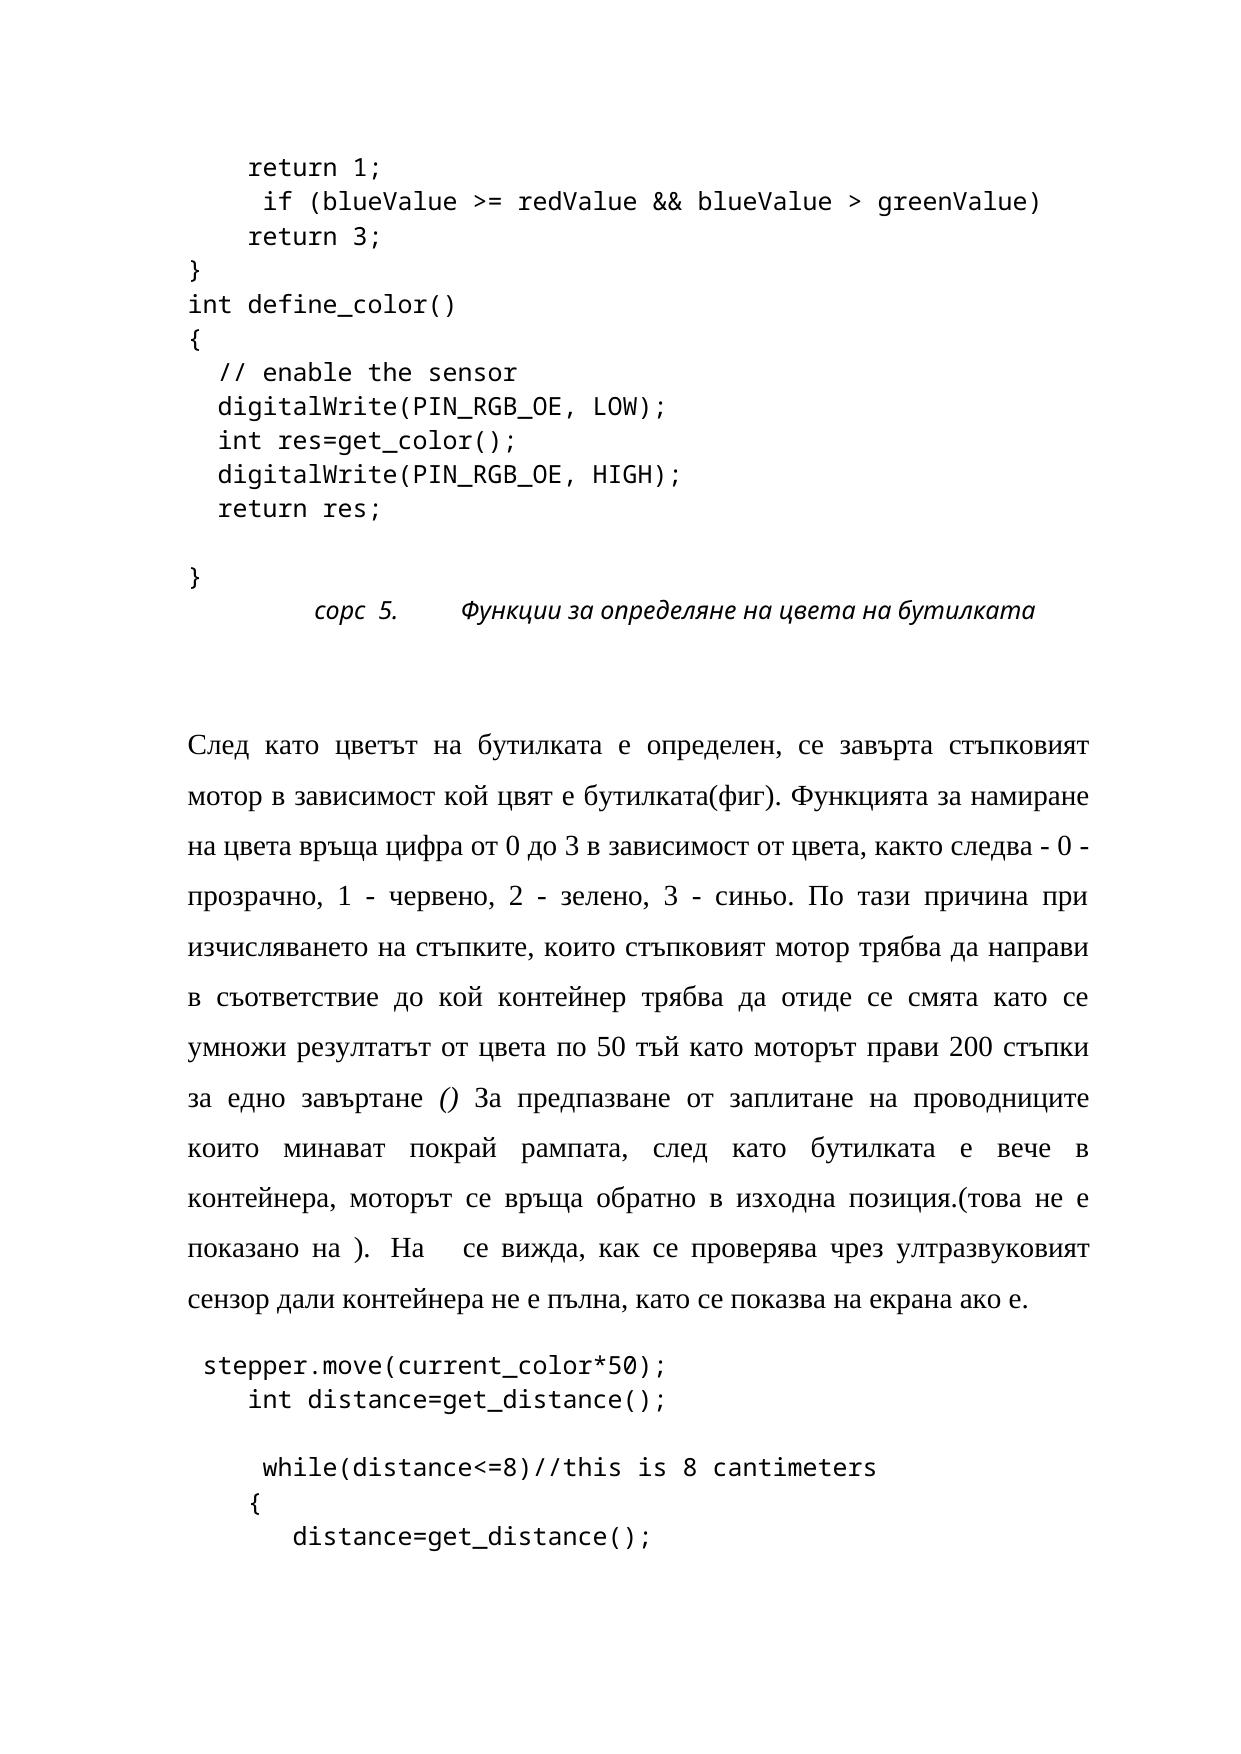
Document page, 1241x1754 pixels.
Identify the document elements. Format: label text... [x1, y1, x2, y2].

text while(distance<=8)//this is 8 cantimeters [187, 1450, 1090, 1484]
text } [187, 559, 1090, 593]
text digitalWrite(PIN_RGB_OE, LOW); [187, 388, 1090, 422]
text { [187, 320, 1090, 354]
text distance=get_distance(); [187, 1518, 1090, 1552]
text return 1; [187, 150, 1090, 184]
text // enable the sensor [187, 354, 1090, 388]
text Функции за определяне на цвета на бутилката [262, 593, 1090, 627]
text След като цветът на бутилката е определен, се завърта стъпковият мотор в зависимост кой цвят е бутилката(фиг). Функцията за намиране на цвета връща цифра от 0 до 3 в зависимост от цвета, както следва - 0 - прозрачно, 1 - червено, 2 - зелено, 3 - синьо. По тази причина при изчисляването на стъпките, които стъпковият мотор трябва да направи в съответствие до кой контейнер трябва да отиде се смята като се умножи резултатът от цвета по 50 тъй като моторът прави 200 стъпки за едно завъртане (сорс 6) За предпазване от заплитане на проводниците които минават покрай рампата, след като бутилката е вече в контейнера, моторът се връща обратно в изходна позиция.(това не е показано на сорс 6). На сорс 6 се вижда, как се проверява чрез ултразвуковият сензор дали контейнерa не е пълна, като се показва на екрана ако е. [187, 727, 1090, 1314]
text int res=get_color(); [187, 422, 1090, 457]
text { [187, 1484, 1090, 1518]
text return 3; [187, 218, 1090, 252]
text } [187, 252, 1090, 286]
text int distance=get_distance(); [187, 1382, 1090, 1416]
text if (blueValue >= redValue && blueValue > greenValue) [187, 184, 1090, 218]
text int define_color() [187, 286, 1090, 320]
text return res; [187, 491, 1090, 525]
text stepper.move(current_color*50); [187, 1348, 1090, 1382]
text digitalWrite(PIN_RGB_OE, HIGH); [187, 457, 1090, 491]
